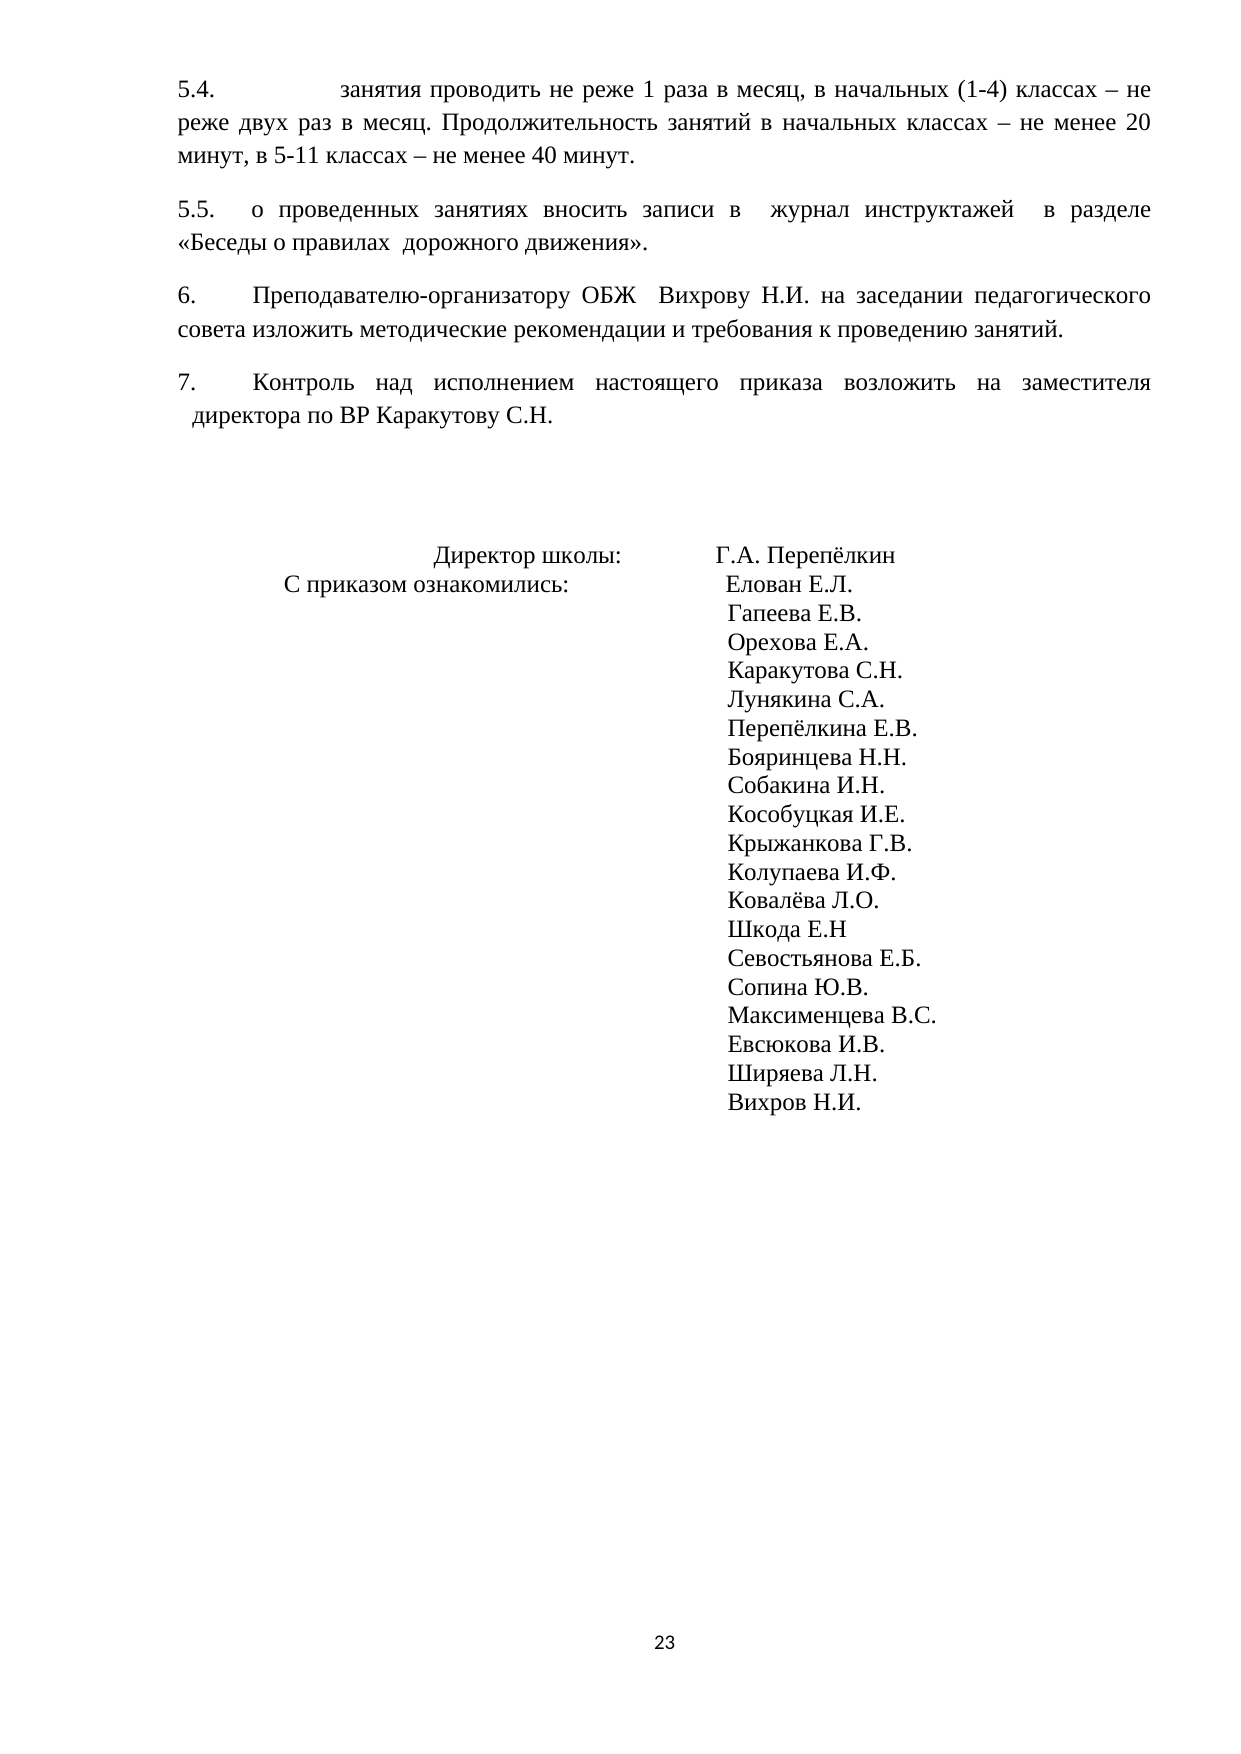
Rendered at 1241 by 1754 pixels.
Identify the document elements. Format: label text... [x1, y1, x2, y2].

text Шкода Е.Н [177, 914, 1152, 943]
text Бояринцева Н.Н. [177, 742, 1152, 771]
text С приказом ознакомились: Елован Е.Л. [177, 569, 1152, 598]
text Ковалёва Л.О. [177, 886, 1152, 914]
text Директор школы: Г.А. Перепёлкин [177, 541, 1152, 569]
text Севостьянова Е.Б. [177, 943, 1152, 972]
text Орехова Е.А. [177, 627, 1152, 656]
text Кособуцкая И.Е. [177, 799, 1152, 828]
text Крыжанкова Г.В. [177, 828, 1152, 857]
list Преподавателю-организатору ОБЖ Вихрову Н.И. на заседании педагогического совета изложить методические рекомендации и требования к проведению занятий. [177, 281, 1152, 342]
text Колупаева И.Ф. [177, 857, 1152, 886]
text Лунякина С.А. [177, 684, 1152, 713]
text Каракутова С.Н. [177, 656, 1152, 684]
text Гапеева Е.В. [177, 598, 1152, 627]
list занятия проводить не реже 1 раза в месяц, в начальных (1-4) классах – не реже двух раз в месяц. Продолжительность занятий в начальных классах – не менее 20 минут, в 5-11 классах – не менее 40 минут. [177, 74, 1152, 169]
text Сопина Ю.В. [177, 972, 1152, 1001]
text Перепёлкина Е.В. [177, 713, 1152, 742]
text Евсюкова И.В. [177, 1029, 1152, 1058]
text Максименцева В.С. [177, 1001, 1152, 1029]
list Контроль над исполнением настоящего приказа возложить на заместителя директора по ВР Каракутову С.Н. [177, 367, 1152, 429]
list о проведенных занятиях вносить записи в журнал инструктажей в разделе «Беседы о правилах дорожного движения». [177, 194, 1152, 256]
text Собакина И.Н. [177, 771, 1152, 799]
text Вихров Н.И. [177, 1087, 1152, 1116]
text Ширяева Л.Н. [177, 1058, 1152, 1087]
